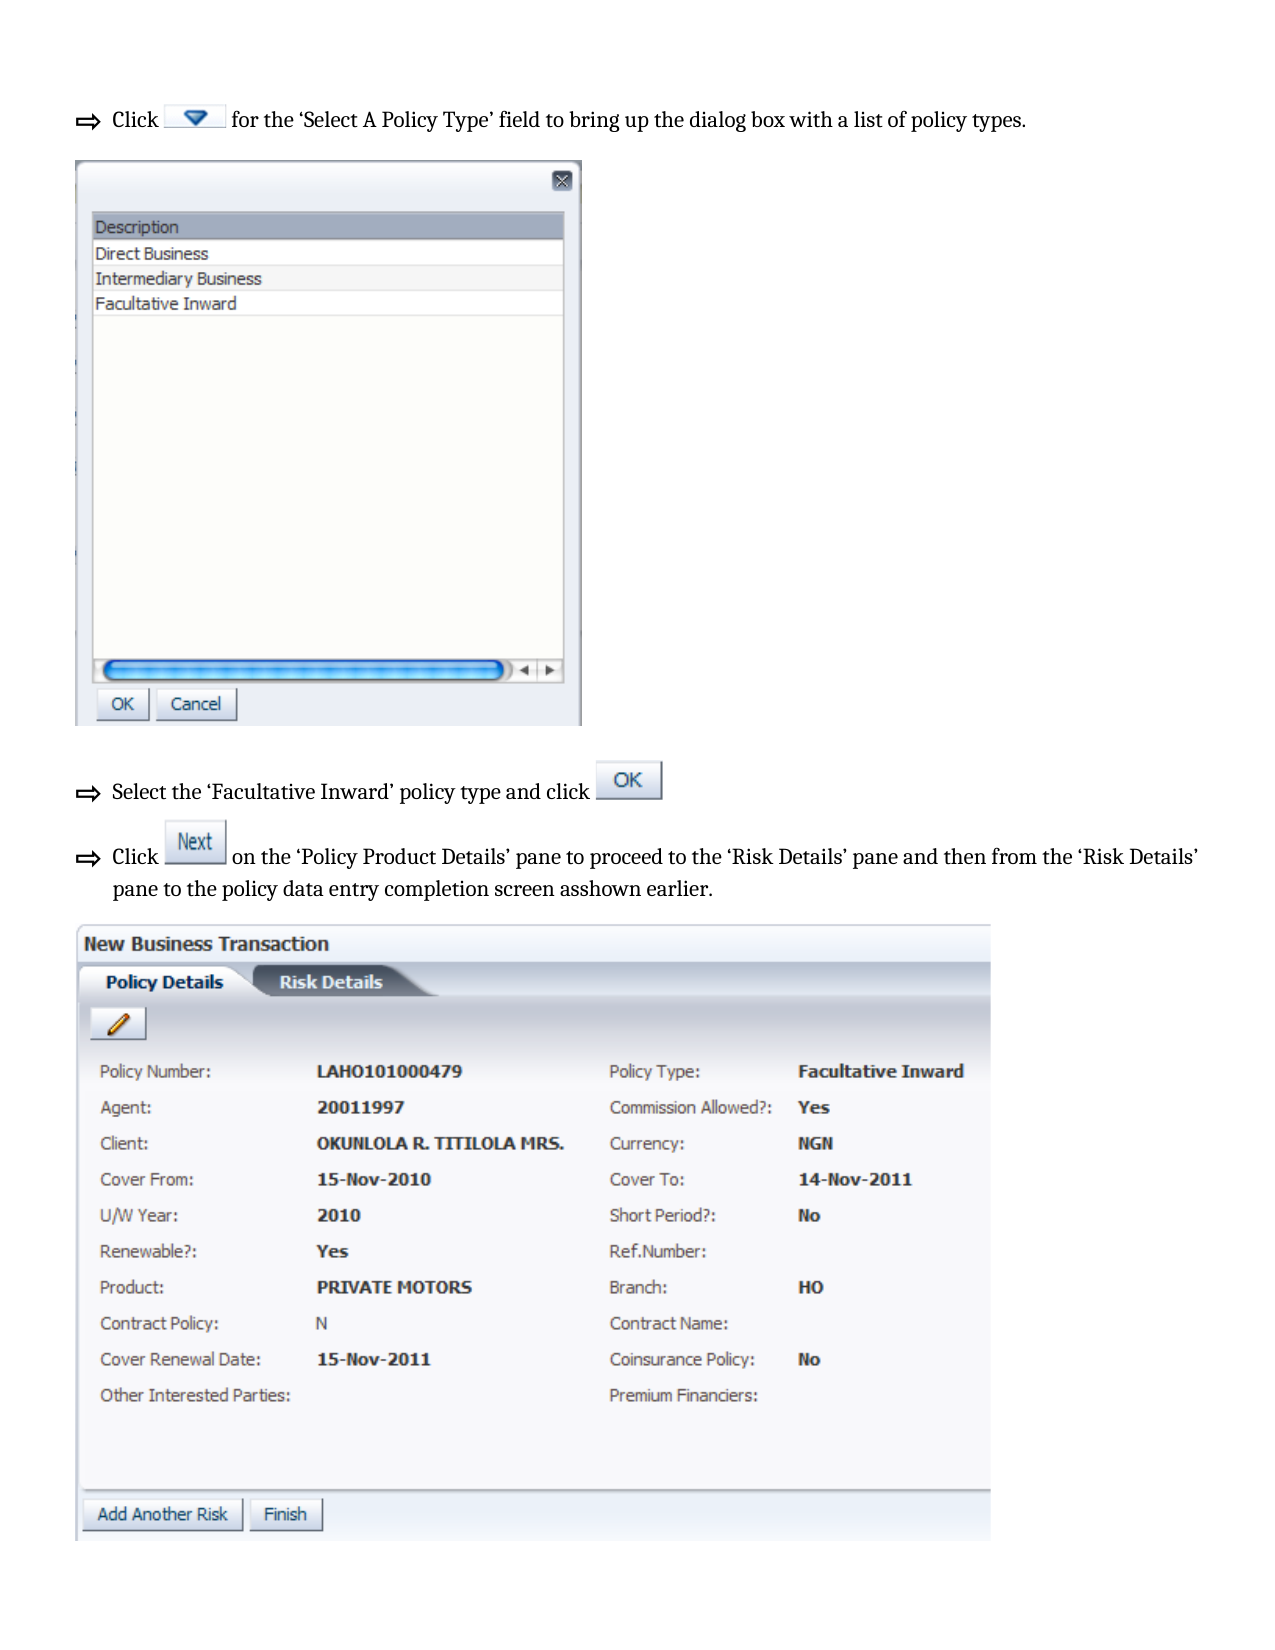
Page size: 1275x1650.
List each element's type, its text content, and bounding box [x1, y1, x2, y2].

picture [75, 923, 991, 1541]
list Select the ‘Facultative Inward’ policy type and click [75, 747, 1200, 812]
picture [595, 760, 663, 800]
picture [75, 160, 582, 726]
picture [163, 818, 227, 865]
list Click for the ‘Select A Policy Type’ field to bring up the dialog box with a list of policy types. [75, 75, 1200, 140]
picture [163, 104, 227, 128]
list Click on the ‘Policy Product Details’ pane to proceed to the ‘Risk Details’ pane and then from the ‘Risk Details’ pane to the policy data entry completion screen asshown earlier. [75, 812, 1200, 903]
